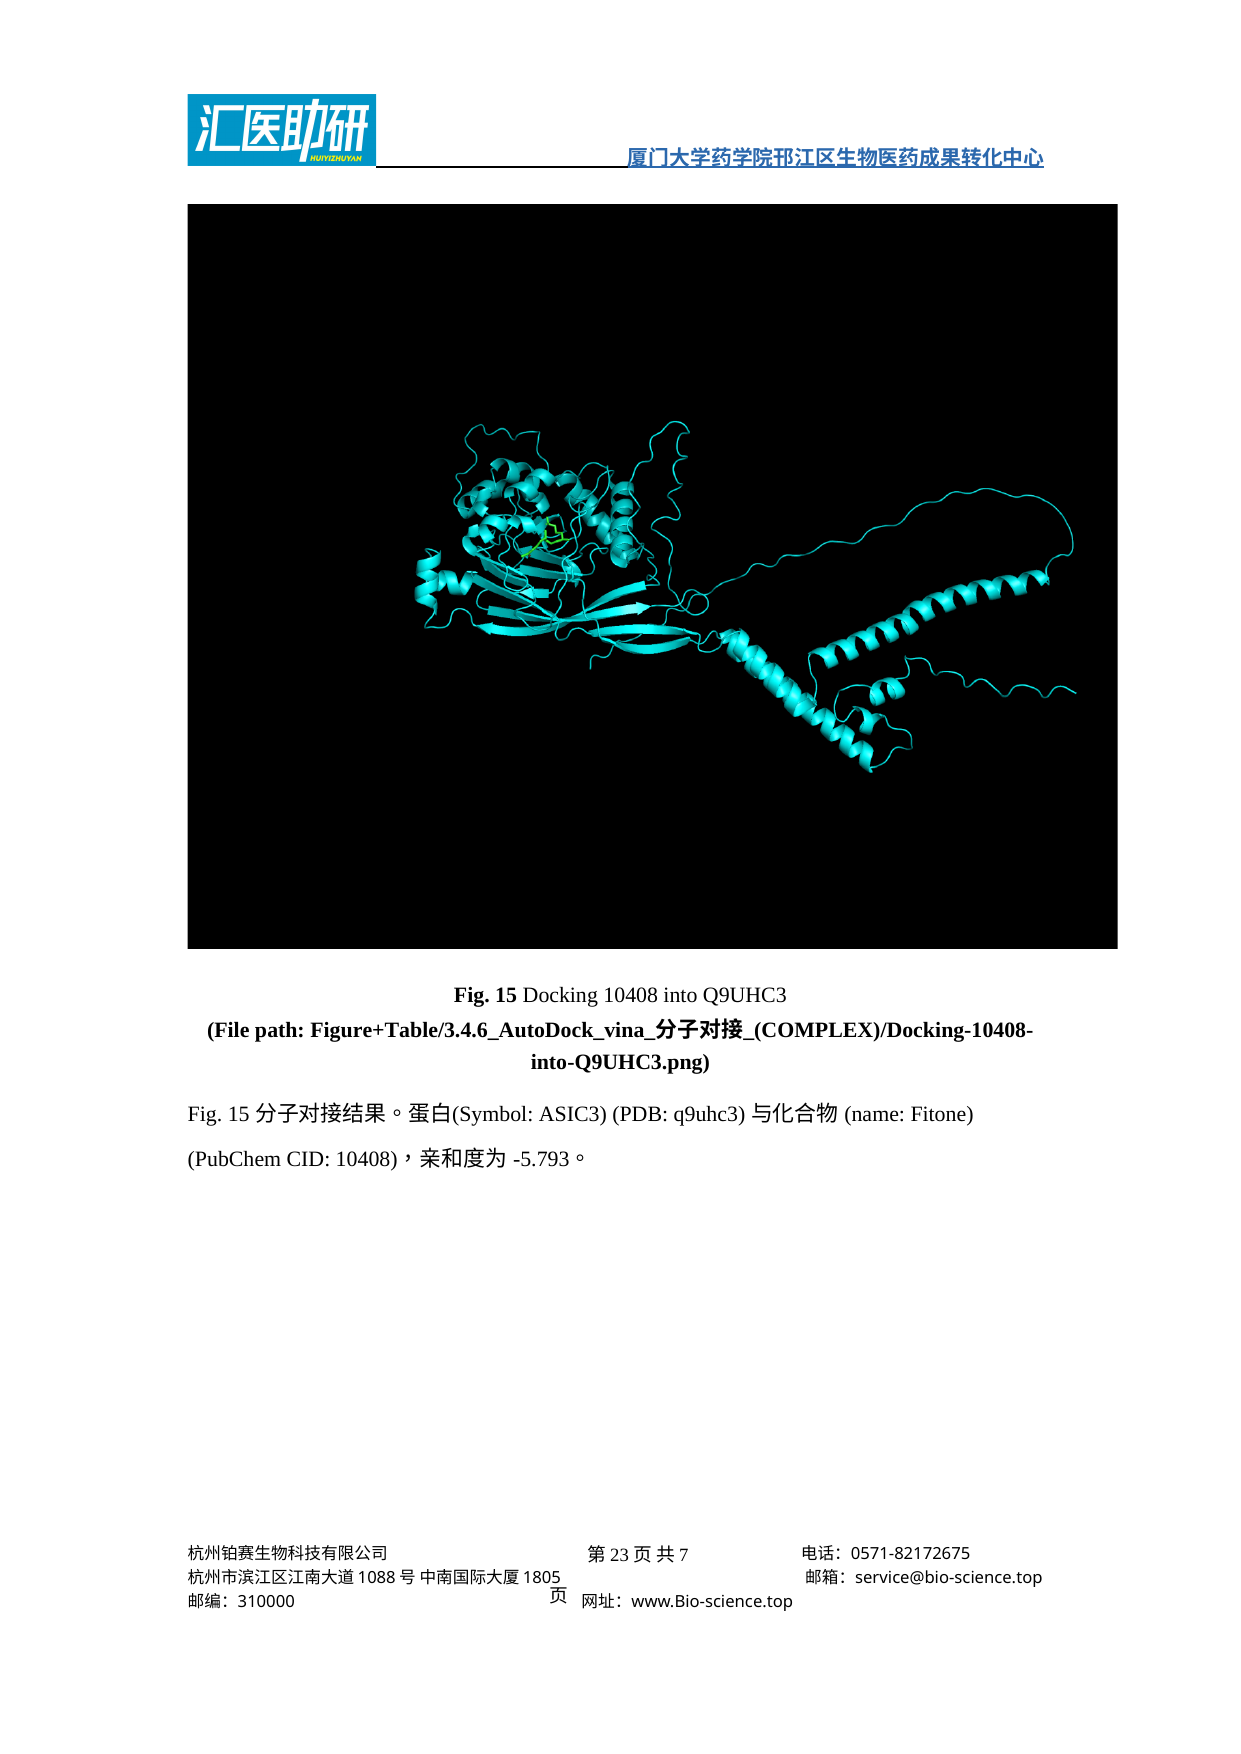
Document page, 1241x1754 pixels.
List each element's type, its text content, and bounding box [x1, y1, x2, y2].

picture [243, 106, 284, 150]
picture [187, 204, 1118, 949]
picture [204, 106, 210, 114]
picture [201, 118, 208, 127]
picture [327, 106, 368, 150]
text Fig. 15 Docking 10408 into Q9UHC3 [187, 982, 1053, 1007]
picture [196, 131, 208, 150]
text (File path: Figure+Table/3.4.6_AutoDock_vina_分子对接_(COMPLEX)/Docking-10408-into-Q9UHC3.png) [187, 1014, 1053, 1074]
picture [282, 99, 327, 161]
text Fig. 15 分子对接结果。蛋白(Symbol: ASIC3) (PDB: q9uhc3) 与化合物 (name: Fitone) (PubChem CID: 10408)，亲和度为 -5.793。 [187, 1098, 1053, 1173]
picture [210, 106, 243, 150]
